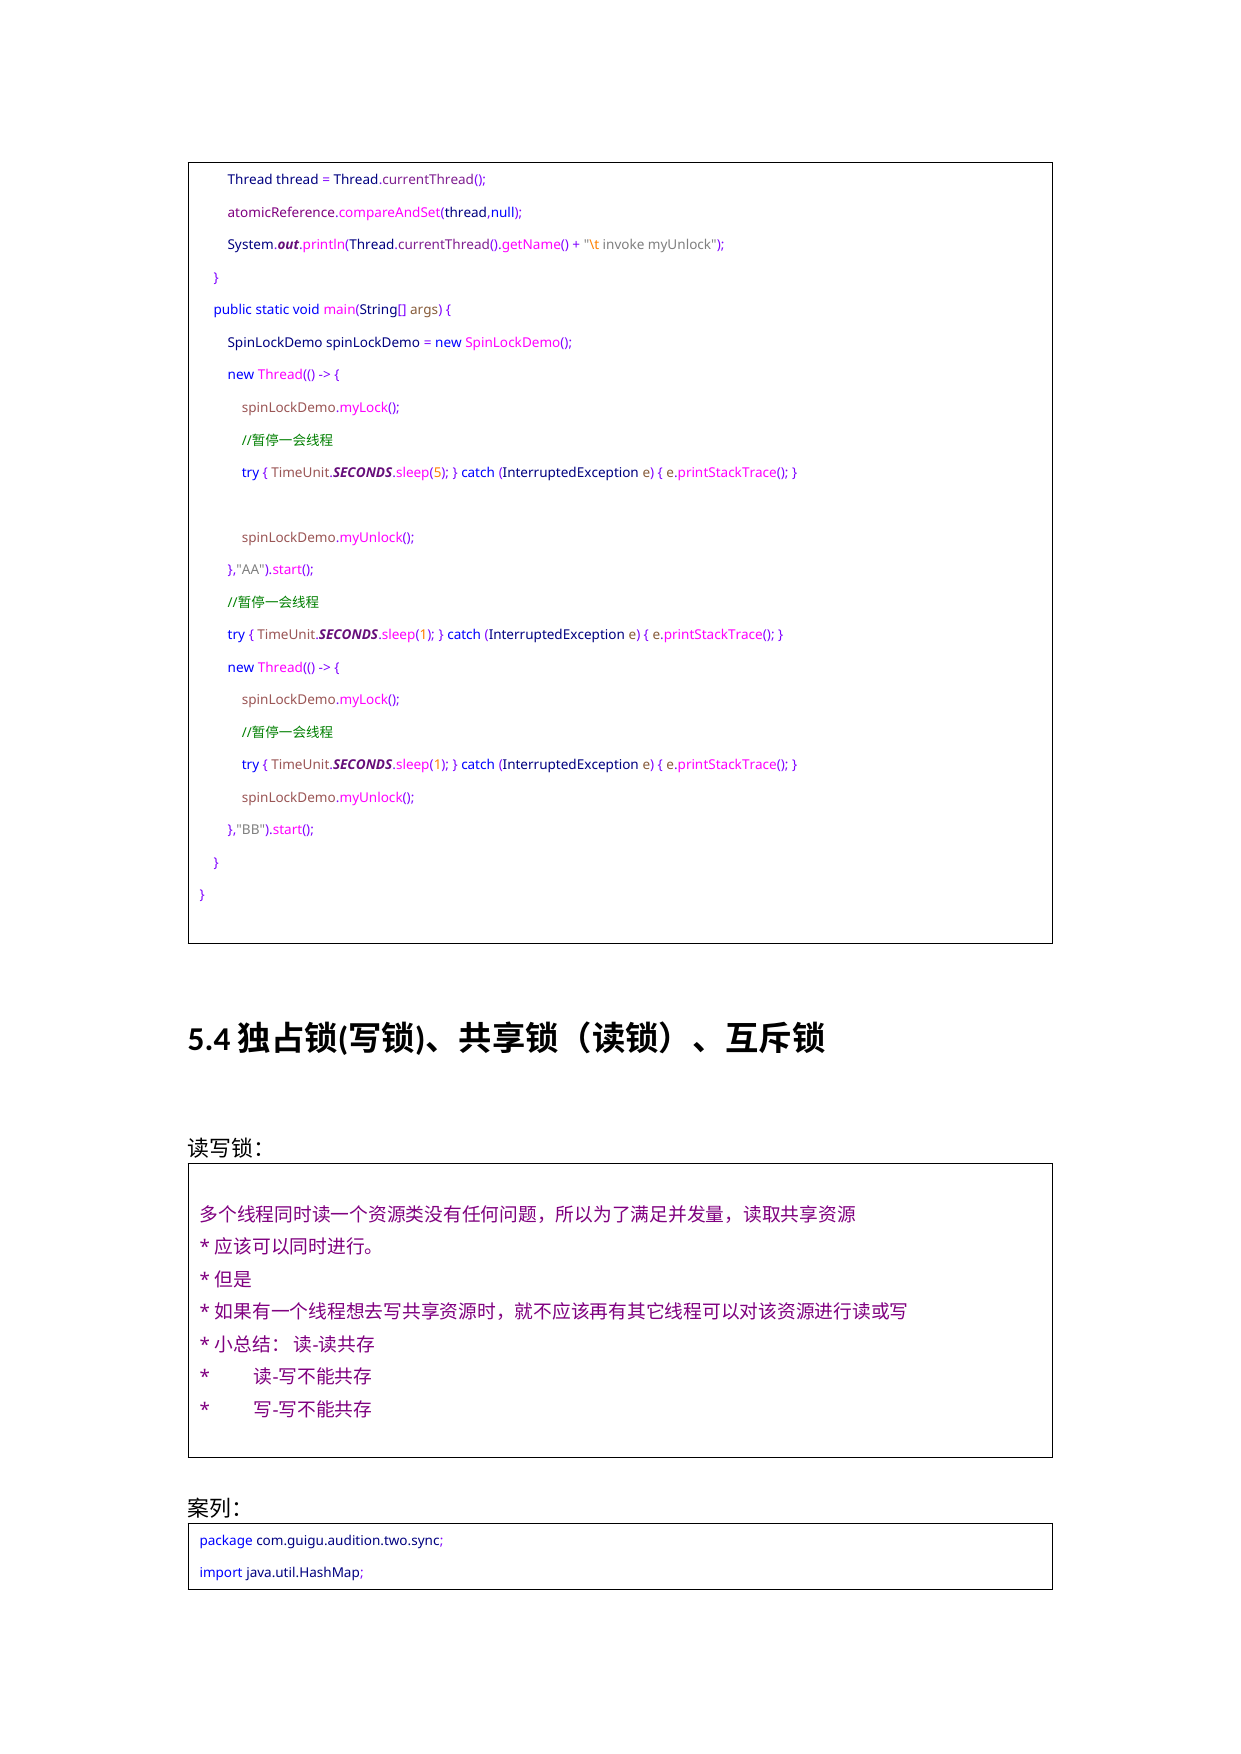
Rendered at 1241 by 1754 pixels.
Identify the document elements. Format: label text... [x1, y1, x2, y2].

table_header 多个线程同时读一个资源类没有任何问题，所以为了满足并发量，读取共享资源 * 应该可以同时进行。 * 但是 * 如果有一个线程想去写共享资源时，就不应该再有其它线程可以对该资源进行读或写 * 小总结： 读-读共存 * 读-写不能共存 * 写-写不能共存 [189, 1164, 1052, 1457]
text 读写锁： [187, 1131, 1053, 1163]
subtitle 5.4 独占锁(写锁)、共享锁（读锁）、互斥锁 [187, 1004, 1053, 1069]
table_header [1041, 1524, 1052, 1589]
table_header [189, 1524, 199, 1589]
text 案列： [187, 1490, 1053, 1523]
